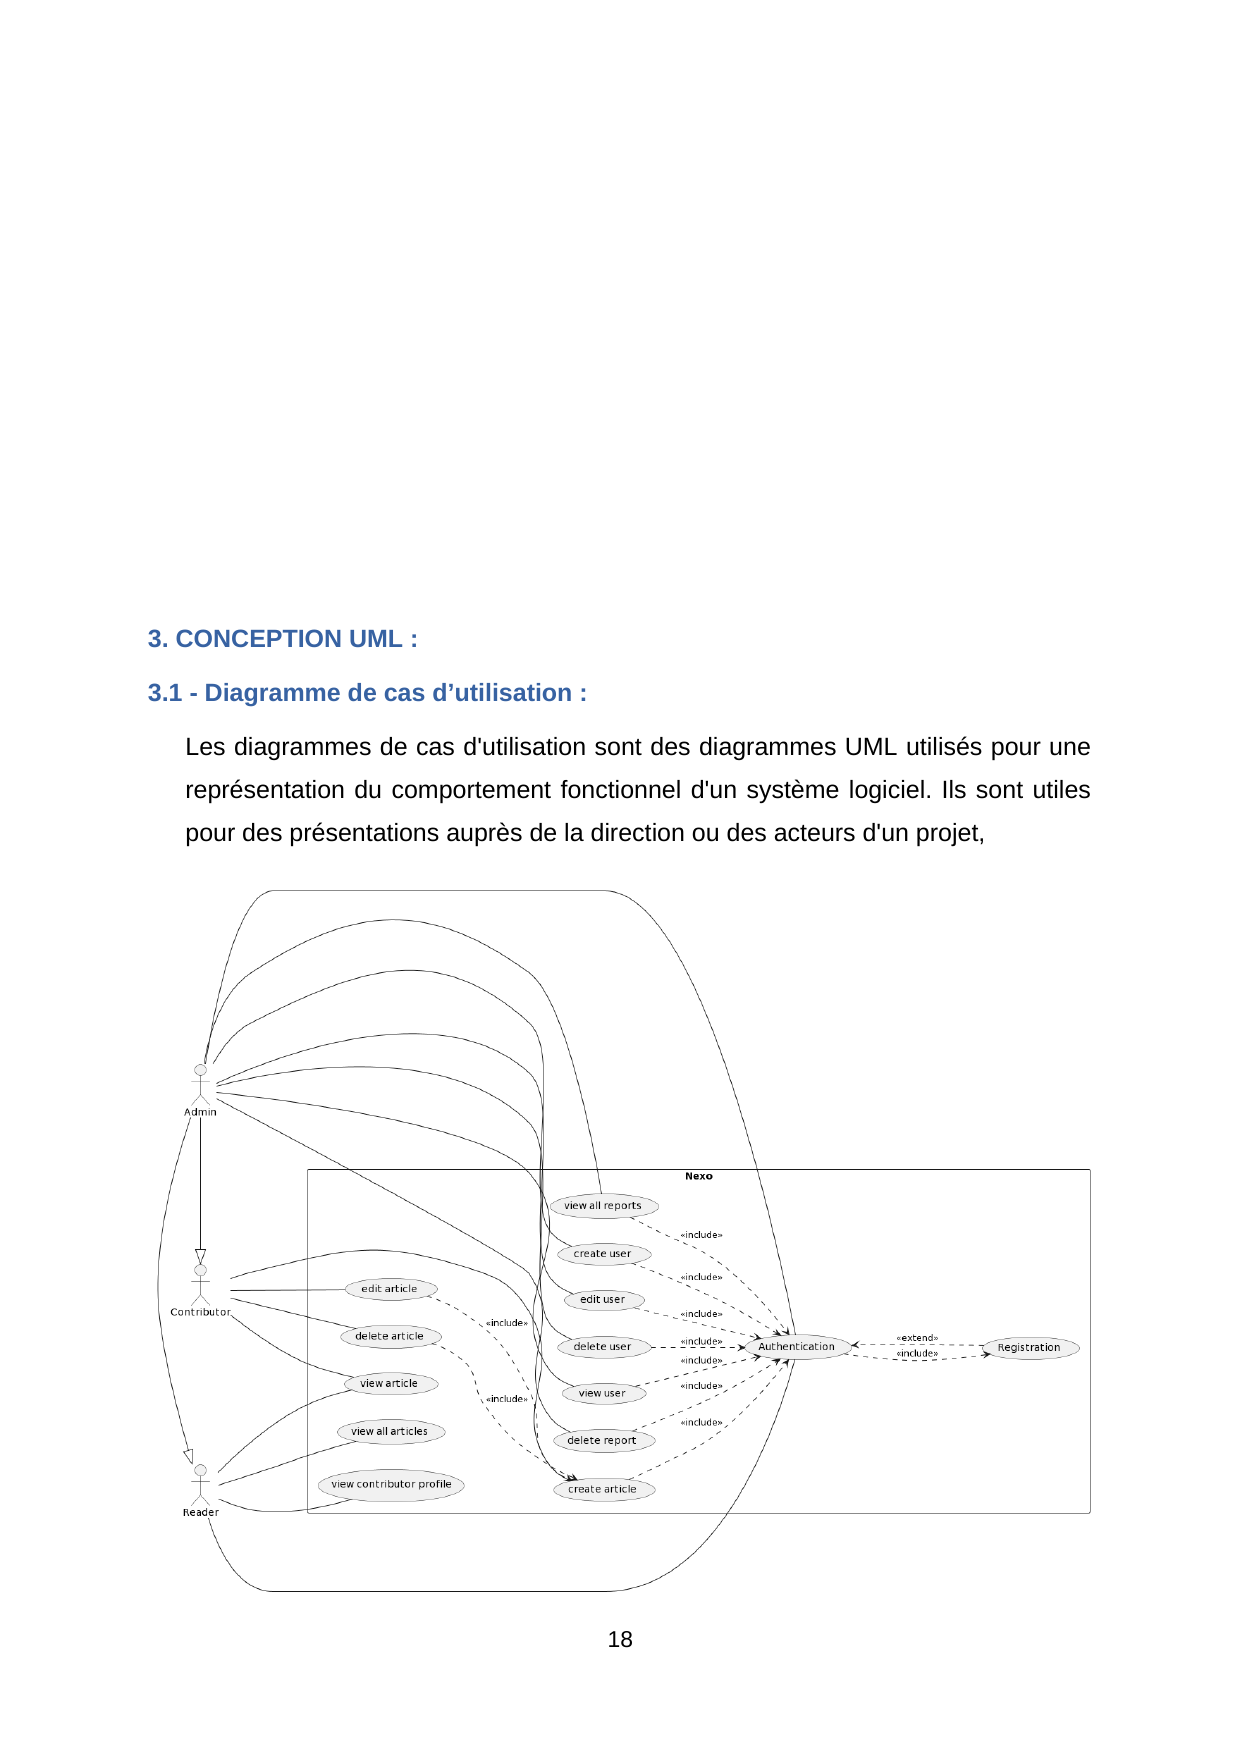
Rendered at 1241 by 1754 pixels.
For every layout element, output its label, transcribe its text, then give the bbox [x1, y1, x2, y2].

text Les diagrammes de cas d'utilisation sont des diagrammes UML utilisés pour une représentation du comportement fonctionnel d'un système logiciel. Ils sont utiles pour des présentations auprès de la direction ou des acteurs d'un projet, [185, 732, 1093, 847]
text 3.1 - Diagramme de cas d’utilisation : [148, 678, 1093, 707]
picture [147, 886, 1093, 1595]
text 3. CONCEPTION UML : [148, 624, 1093, 653]
